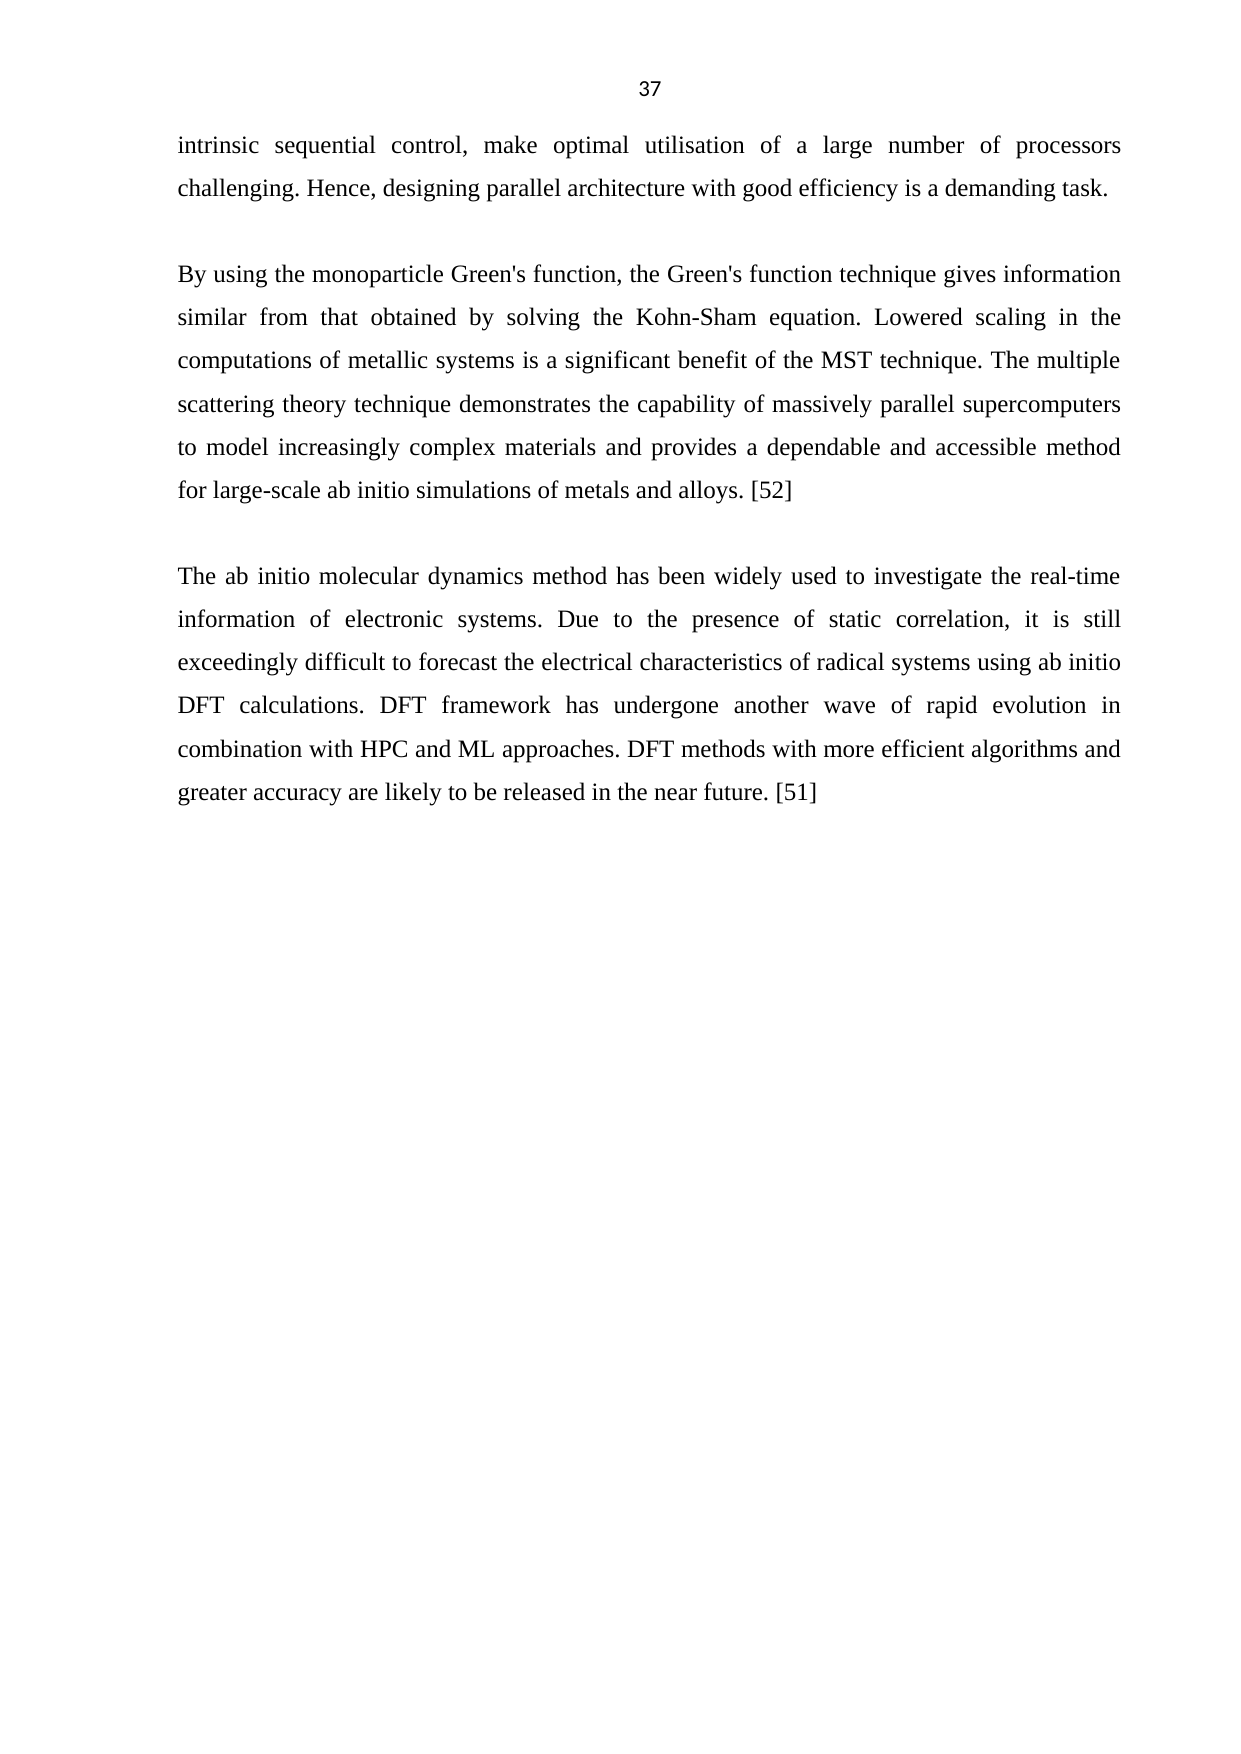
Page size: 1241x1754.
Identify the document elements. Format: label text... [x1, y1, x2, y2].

text The ab initio molecular dynamics method has been widely used to investigate the real-time information of electronic systems. Due to the presence of static correlation, it is still exceedingly difficult to forecast the electrical characteristics of radical systems using ab initio DFT calculations. DFT framework has undergone another wave of rapid evolution in combination with HPC and ML approaches. DFT methods with more efficient algorithms and greater accuracy are likely to be released in the near future. [177, 561, 1122, 806]
text By using the monoparticle Green's function, the Green's function technique gives information similar from that obtained by solving the Kohn-Sham equation. Lowered scaling in the computations of metallic systems is a significant benefit of the MST technique. The multiple scattering theory technique demonstrates the capability of massively parallel supercomputers to model increasingly complex materials and provides a dependable and accessible method for large-scale ab initio simulations of metals and alloys. [177, 259, 1122, 504]
